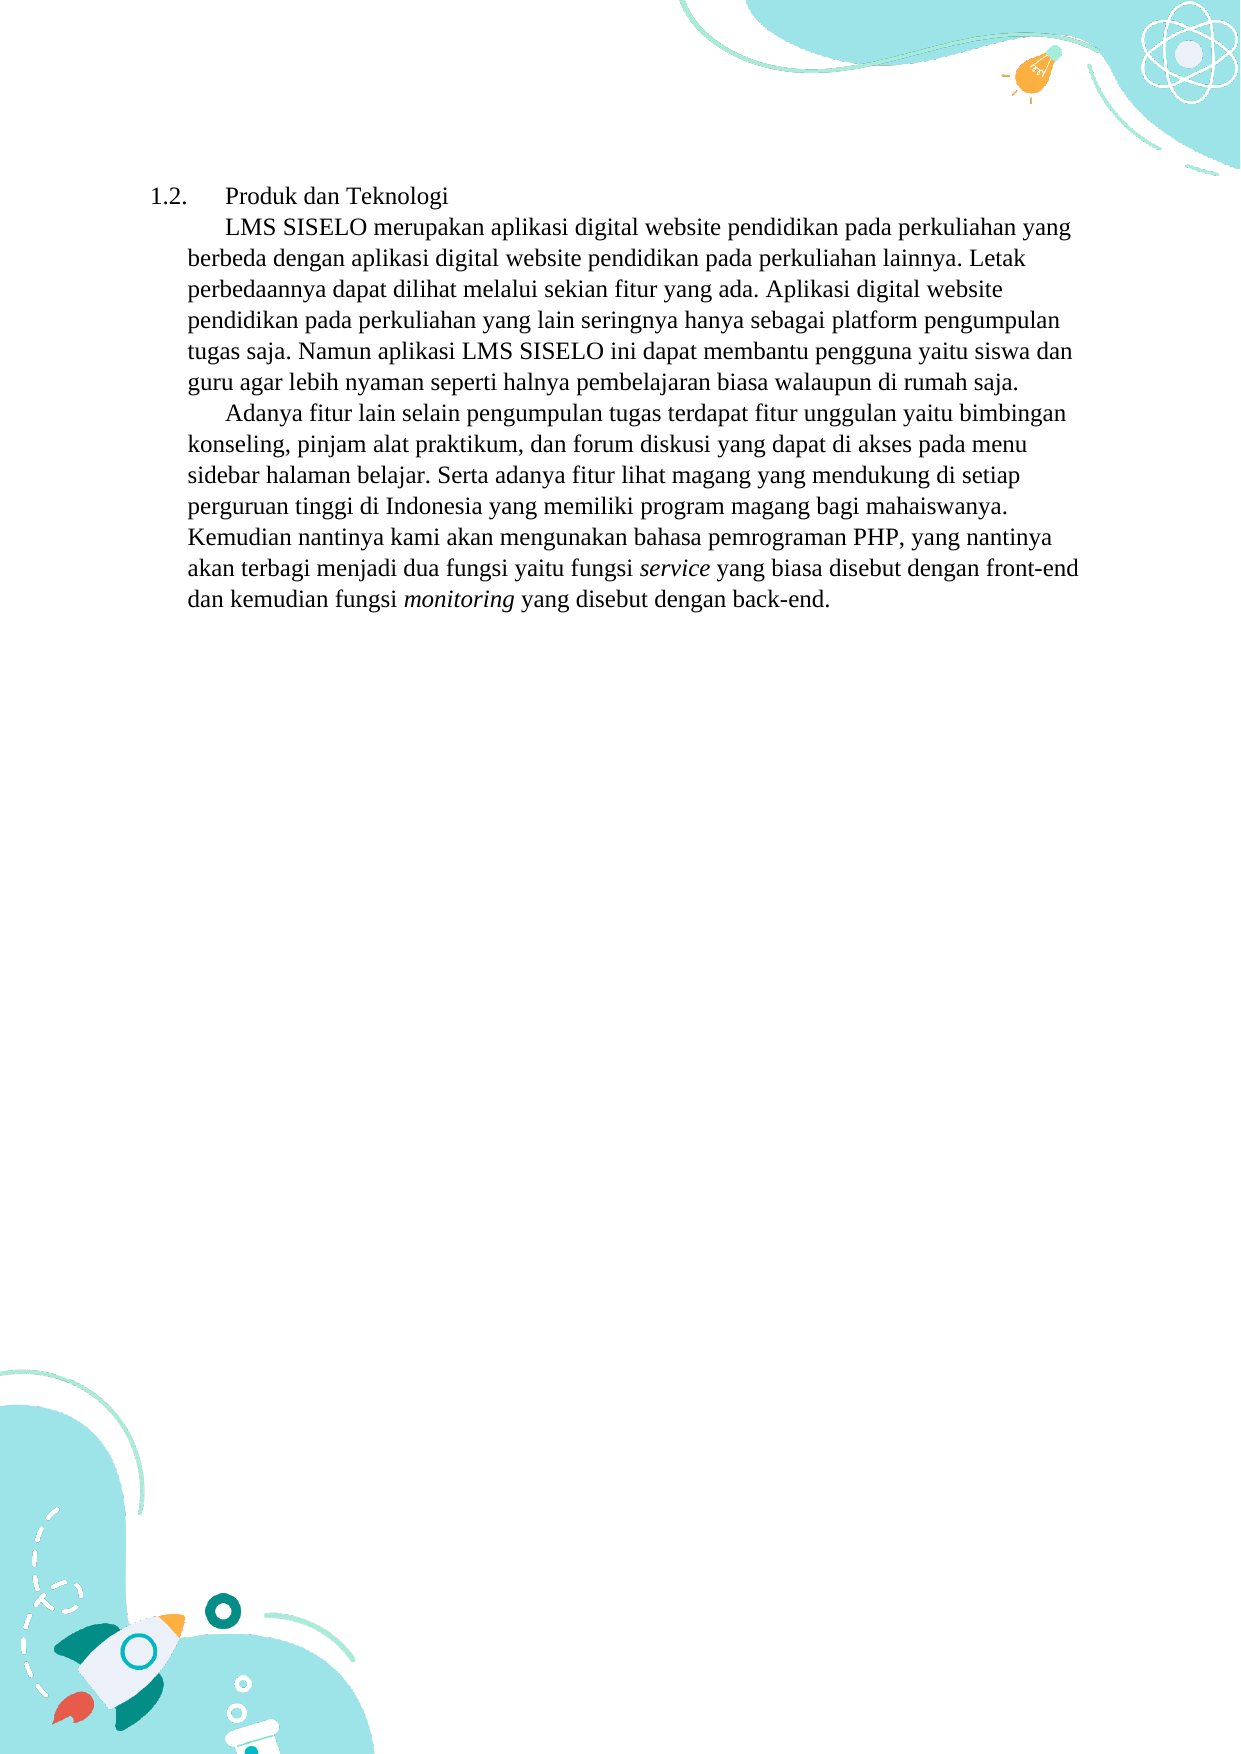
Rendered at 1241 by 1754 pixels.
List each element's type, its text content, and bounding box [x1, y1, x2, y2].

picture [0, 1357, 376, 1754]
list Produk dan Teknologi [150, 181, 1090, 210]
list Adanya fitur lain selain pengumpulan tugas terdapat fitur unggulan yaitu bimbingan konseling, pinjam alat praktikum, dan forum diskusi yang dapat di akses pada menu sidebar halaman belajar. Serta adanya fitur lihat magang yang mendukung di setiap perguruan tinggi di Indonesia yang memiliki program magang bagi mahaiswanya. Kemudian nantinya kami akan mengunakan bahasa pemrograman PHP, yang nantinya akan terbagi menjadi dua fungsi yaitu fungsi service yang biasa disebut dengan front-end dan kemudian fungsi monitoring yang disebut dengan back-end. [187, 398, 1090, 613]
picture [675, 0, 1241, 197]
list LMS SISELO merupakan aplikasi digital website pendidikan pada perkuliahan yang berbeda dengan aplikasi digital website pendidikan pada perkuliahan lainnya. Letak perbedaannya dapat dilihat melalui sekian fitur yang ada. Aplikasi digital website pendidikan pada perkuliahan yang lain seringnya hanya sebagai platform pengumpulan tugas saja. Namun aplikasi LMS SISELO ini dapat membantu pengguna yaitu siswa dan guru agar lebih nyaman seperti halnya pembelajaran biasa walaupun di rumah saja. [187, 212, 1090, 396]
